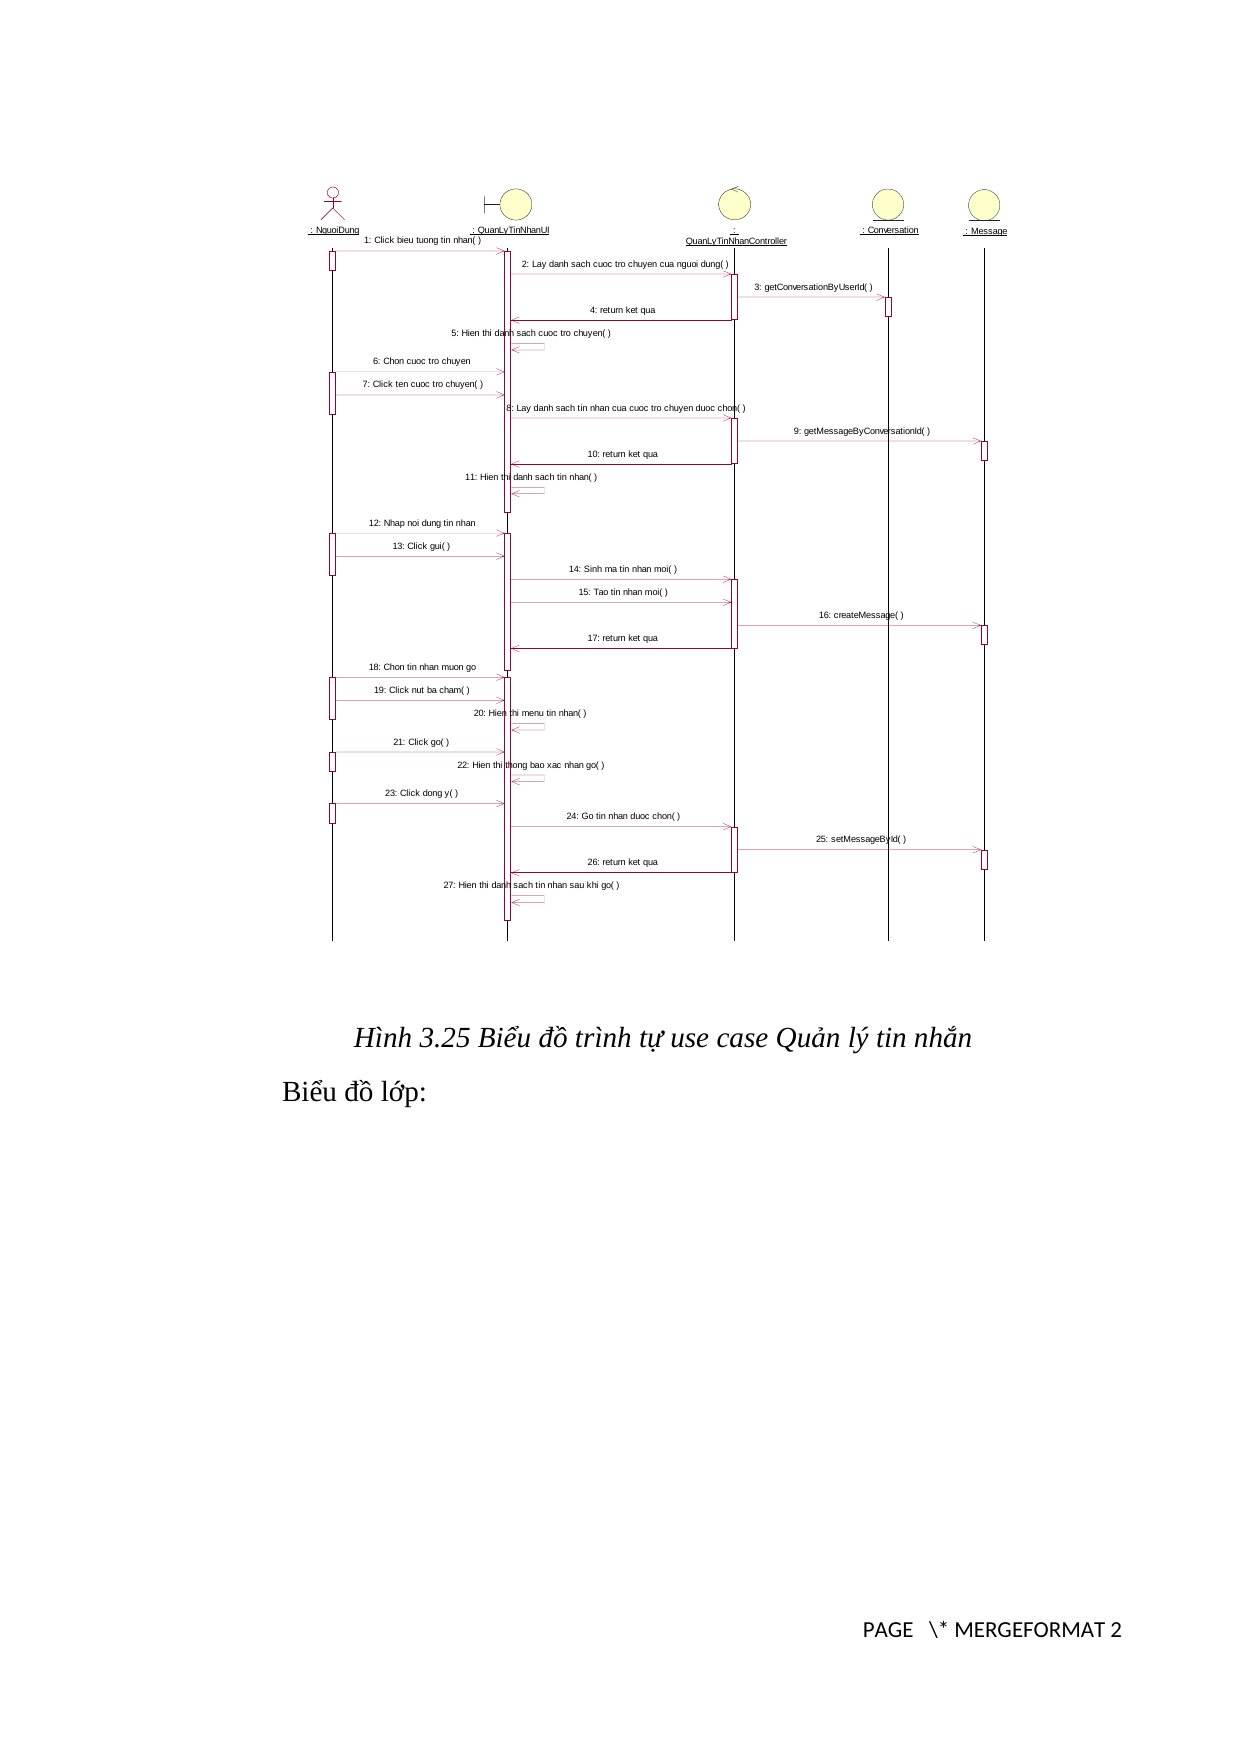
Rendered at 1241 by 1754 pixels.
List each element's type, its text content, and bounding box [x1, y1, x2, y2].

text Biểu đồ lớp: [208, 1074, 1122, 1108]
